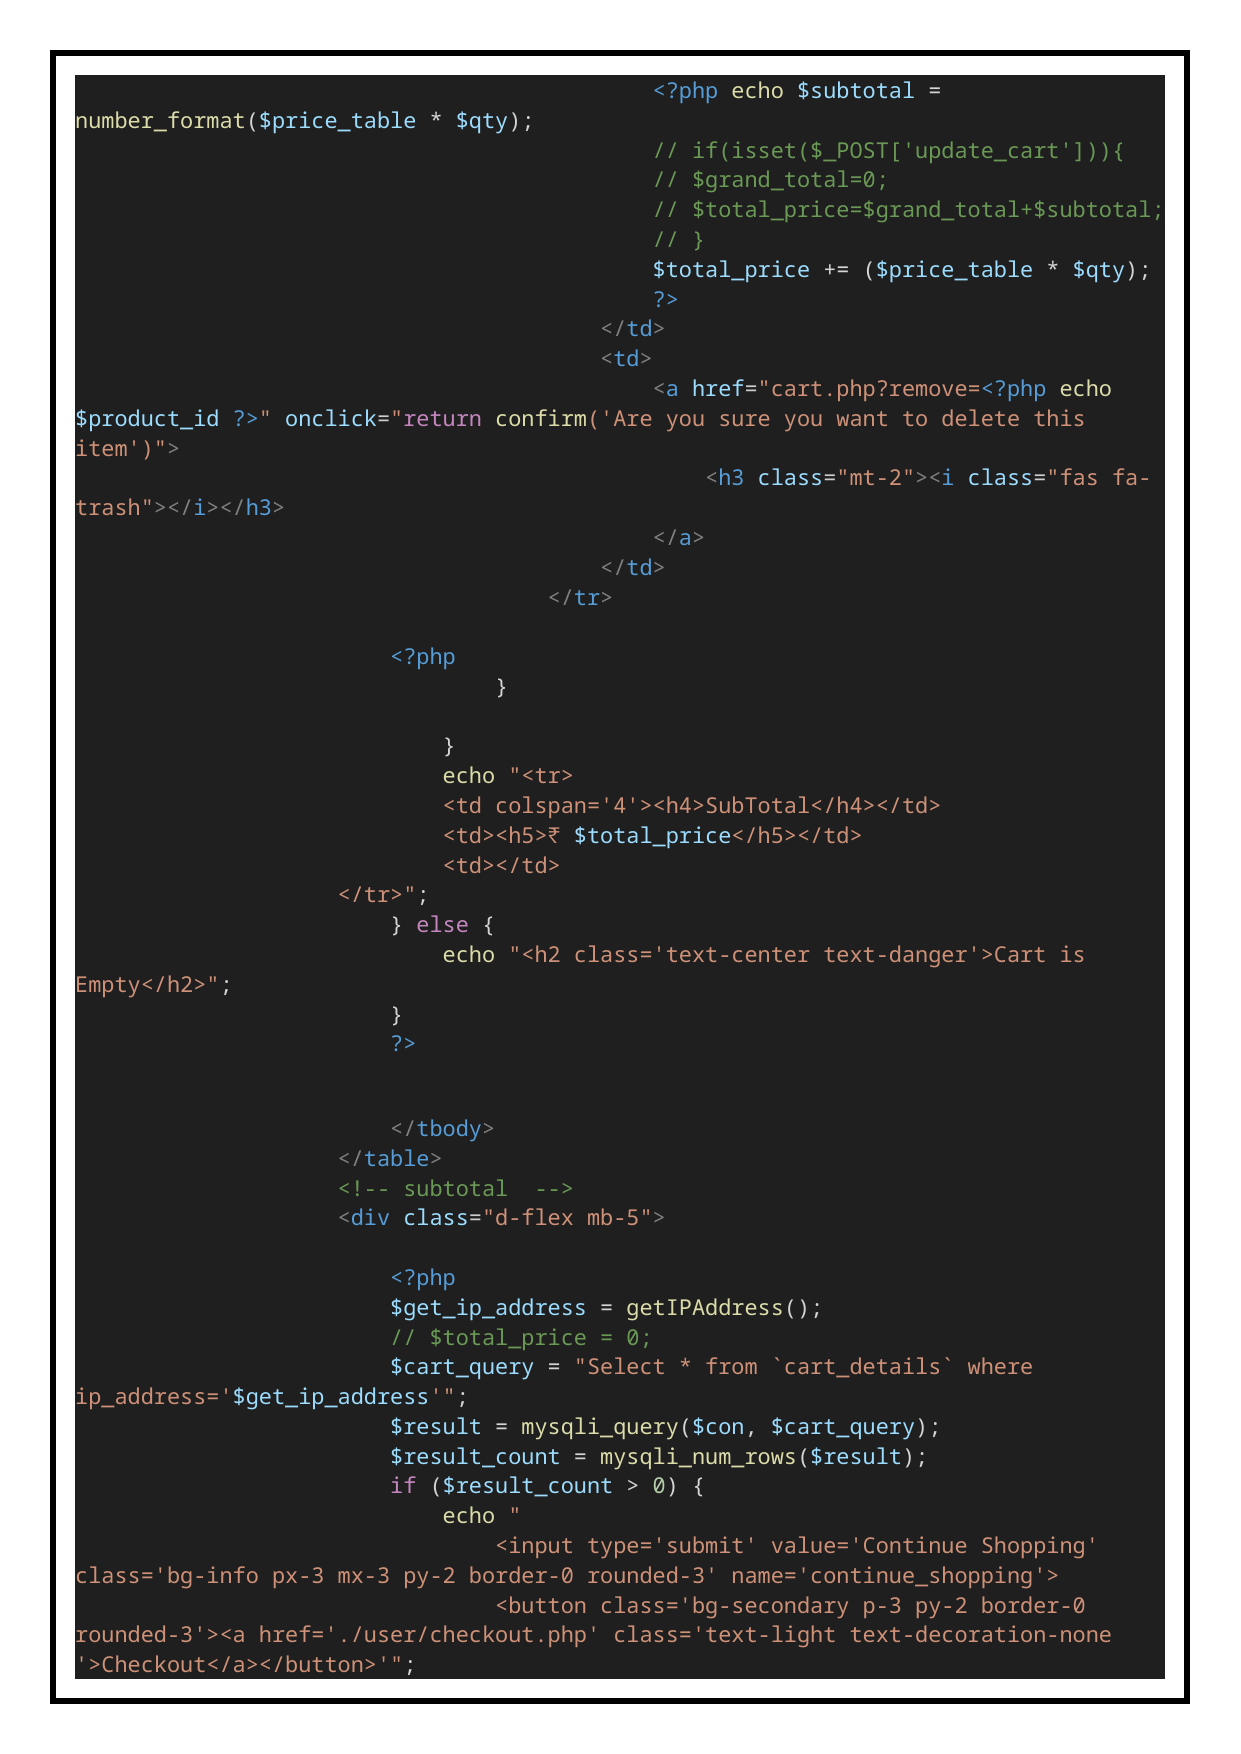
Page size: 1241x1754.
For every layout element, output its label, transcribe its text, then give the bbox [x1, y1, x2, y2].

text } [75, 998, 1165, 1028]
text </tr> [75, 581, 1165, 611]
text } [75, 671, 1165, 701]
text // $total_price = 0; [75, 1321, 1165, 1351]
text <td> [75, 343, 1165, 373]
text } else { [75, 909, 1165, 939]
text // $total_price=$grand_total+$subtotal; [75, 194, 1165, 224]
text // $grand_total=0; [75, 164, 1165, 194]
text ?> [75, 1028, 1165, 1058]
text echo " [75, 1500, 1165, 1530]
text <a href="cart.php?remove=<?php echo $product_id ?>" onclick="return confirm('Are you sure you want to delete this item')"> [75, 373, 1165, 462]
text </a> [75, 522, 1165, 552]
text <td><h5>₹ $total_price</h5></td> [75, 820, 1165, 849]
text echo "<tr> [75, 760, 1165, 790]
text <td></td> [75, 849, 1165, 879]
text <div class="d-flex mb-5"> [75, 1202, 1165, 1232]
text </tbody> [75, 1113, 1165, 1143]
text <input type='submit' value='Continue Shopping' class='bg-info px-3 mx-3 py-2 border-0 rounded-3' name='continue_shopping'> [75, 1530, 1165, 1589]
text if ($result_count > 0) { [75, 1470, 1165, 1500]
text <!-- subtotal --> [75, 1172, 1165, 1202]
text } [75, 730, 1165, 760]
text <button class='bg-secondary p-3 py-2 border-0 rounded-3'><a href='./user/checkout.php' class='text-light text-decoration-none '>Checkout</a></button>'"; [75, 1589, 1165, 1679]
text $total_price += ($price_table * $qty); [75, 254, 1165, 283]
text <td colspan='4'><h4>SubTotal</h4></td> [75, 790, 1165, 820]
text $result = mysqli_query($con, $cart_query); [75, 1411, 1165, 1441]
text // if(isset($_POST['update_cart'])){ [75, 134, 1165, 164]
text $result_count = mysqli_num_rows($result); [75, 1441, 1165, 1470]
text <h3 class="mt-2"><i class="fas fa-trash"></i></h3> [75, 462, 1165, 522]
text </table> [75, 1143, 1165, 1172]
text <?php echo $subtotal = number_format($price_table * $qty); [75, 75, 1165, 134]
text ?> [75, 283, 1165, 313]
text </tr>"; [75, 879, 1165, 909]
text </td> [75, 552, 1165, 581]
text </td> [75, 313, 1165, 343]
text <?php [75, 1262, 1165, 1292]
text // } [75, 224, 1165, 254]
text echo "<h2 class='text-center text-danger'>Cart is Empty</h2>"; [75, 939, 1165, 998]
text $cart_query = "Select * from `cart_details` where ip_address='$get_ip_address'"; [75, 1351, 1165, 1411]
text <?php [75, 641, 1165, 671]
text $get_ip_address = getIPAddress(); [75, 1292, 1165, 1321]
